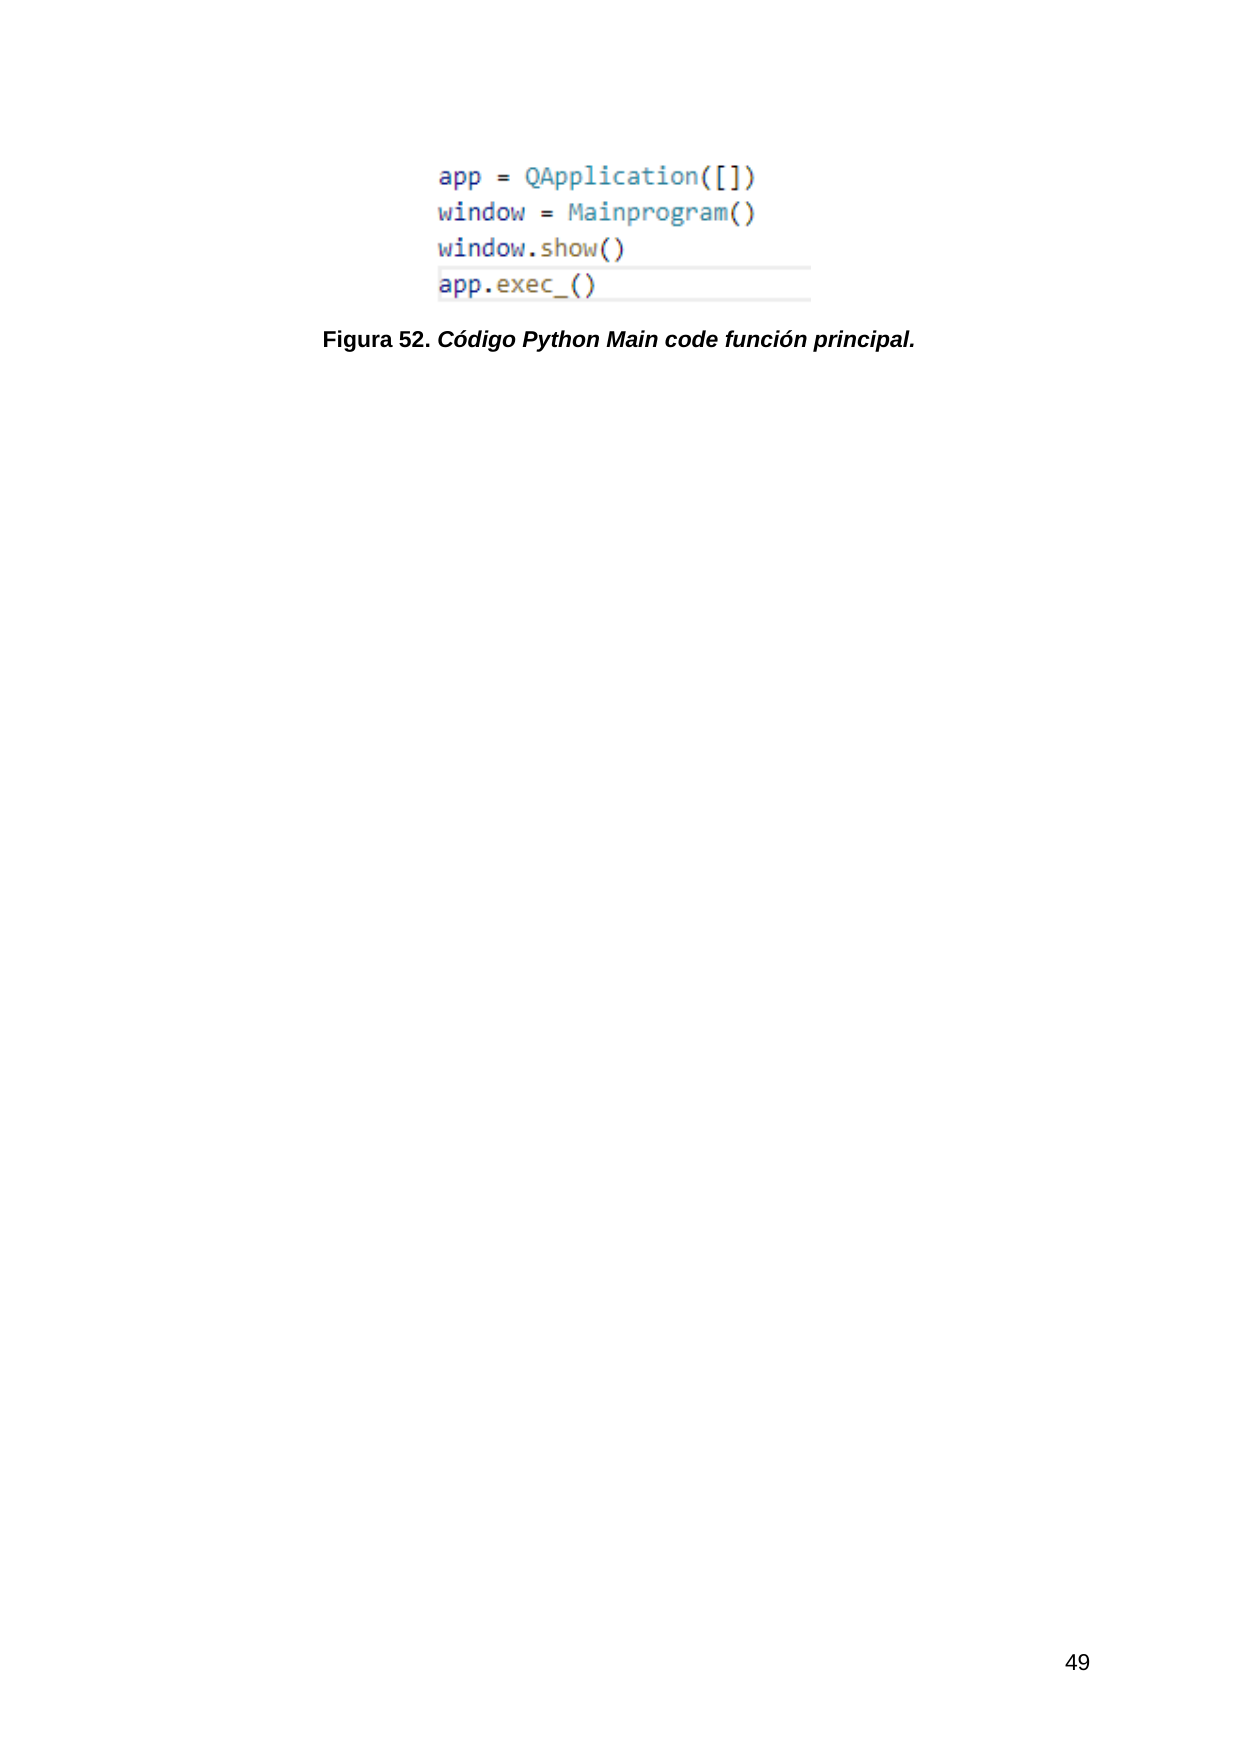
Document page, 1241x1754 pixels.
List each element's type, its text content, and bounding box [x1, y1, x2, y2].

picture [429, 150, 811, 323]
